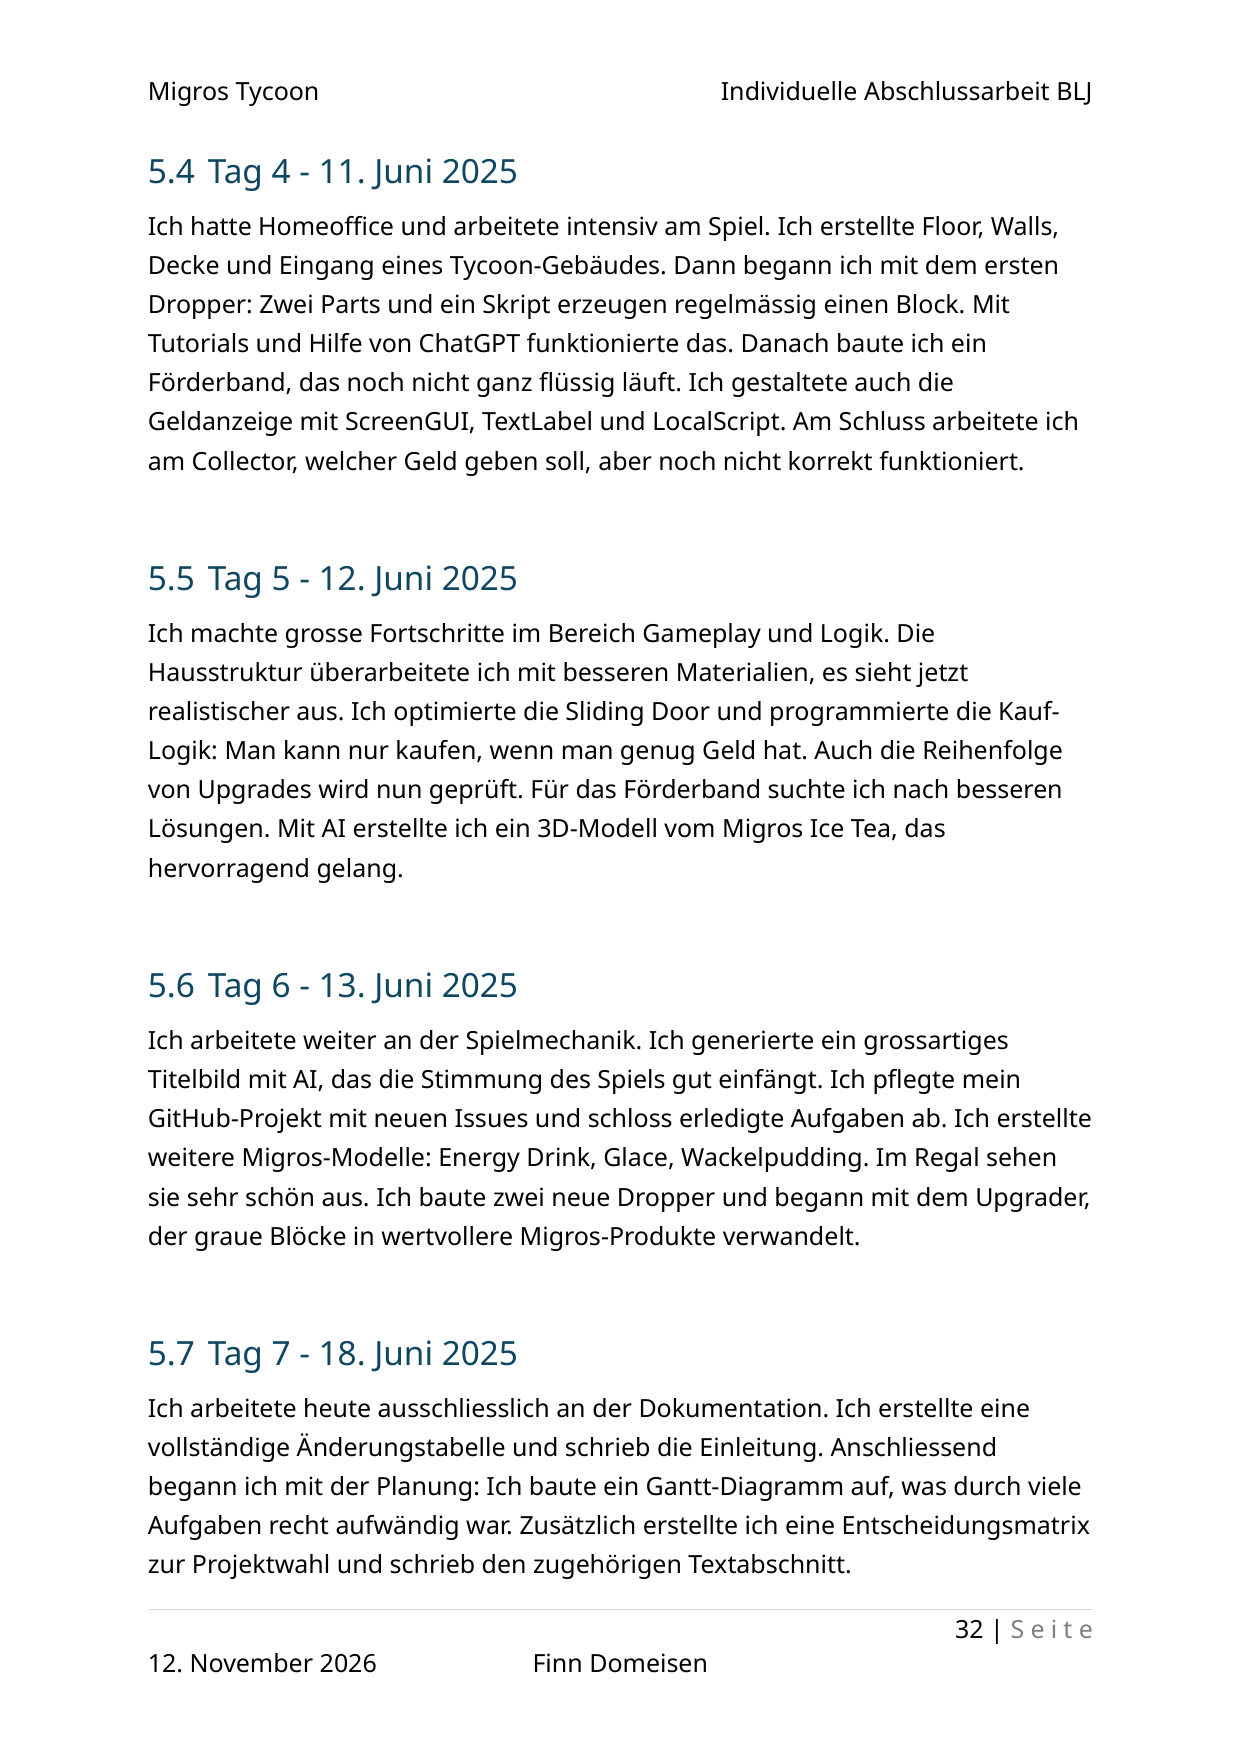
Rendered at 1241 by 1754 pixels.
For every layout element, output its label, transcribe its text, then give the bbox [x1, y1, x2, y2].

subtitle Tag 6 - 13. Juni 2025 [148, 962, 1093, 1007]
text Ich arbeitete weiter an der Spielmechanik. Ich generierte ein grossartiges Titelbild mit AI, das die Stimmung des Spiels gut einfängt. Ich pflegte mein GitHub-Projekt mit neuen Issues und schloss erledigte Aufgaben ab. Ich erstellte weitere Migros-Modelle: Energy Drink, Glace, Wackelpudding. Im Regal sehen sie sehr schön aus. Ich baute zwei neue Dropper und begann mit dem Upgrader, der graue Blöcke in wertvollere Migros-Produkte verwandelt. [148, 1022, 1093, 1252]
text Ich hatte Homeoffice und arbeitete intensiv am Spiel. Ich erstellte Floor, Walls, Decke und Eingang eines Tycoon-Gebäudes. Dann begann ich mit dem ersten Dropper: Zwei Parts und ein Skript erzeugen regelmässig einen Block. Mit Tutorials und Hilfe von ChatGPT funktionierte das. Danach baute ich ein Förderband, das noch nicht ganz flüssig läuft. Ich gestaltete auch die Geldanzeige mit ScreenGUI, TextLabel und LocalScript. Am Schluss arbeitete ich am Collector, welcher Geld geben soll, aber noch nicht korrekt funktioniert. [148, 208, 1093, 477]
text Ich machte grosse Fortschritte im Bereich Gameplay und Logik. Die Hausstruktur überarbeitete ich mit besseren Materialien, es sieht jetzt realistischer aus. Ich optimierte die Sliding Door und programmierte die Kauf-Logik: Man kann nur kaufen, wenn man genug Geld hat. Auch die Reihenfolge von Upgrades wird nun geprüft. Für das Förderband suchte ich nach besseren Lösungen. Mit AI erstellte ich ein 3D-Modell vom Migros Ice Tea, das hervorragend gelang. [148, 615, 1093, 884]
text Ich arbeitete heute ausschliesslich an der Dokumentation. Ich erstellte eine vollständige Änderungstabelle und schrieb die Einleitung. Anschliessend begann ich mit der Planung: Ich baute ein Gantt-Diagramm auf, was durch viele Aufgaben recht aufwändig war. Zusätzlich erstellte ich eine Entscheidungsmatrix zur Projektwahl und schrieb den zugehörigen Textabschnitt. [148, 1391, 1093, 1581]
subtitle Tag 5 - 12. Juni 2025 [148, 555, 1093, 600]
subtitle Tag 7 - 18. Juni 2025 [148, 1330, 1093, 1375]
subtitle Tag 4 - 11. Juni 2025 [148, 148, 1093, 193]
